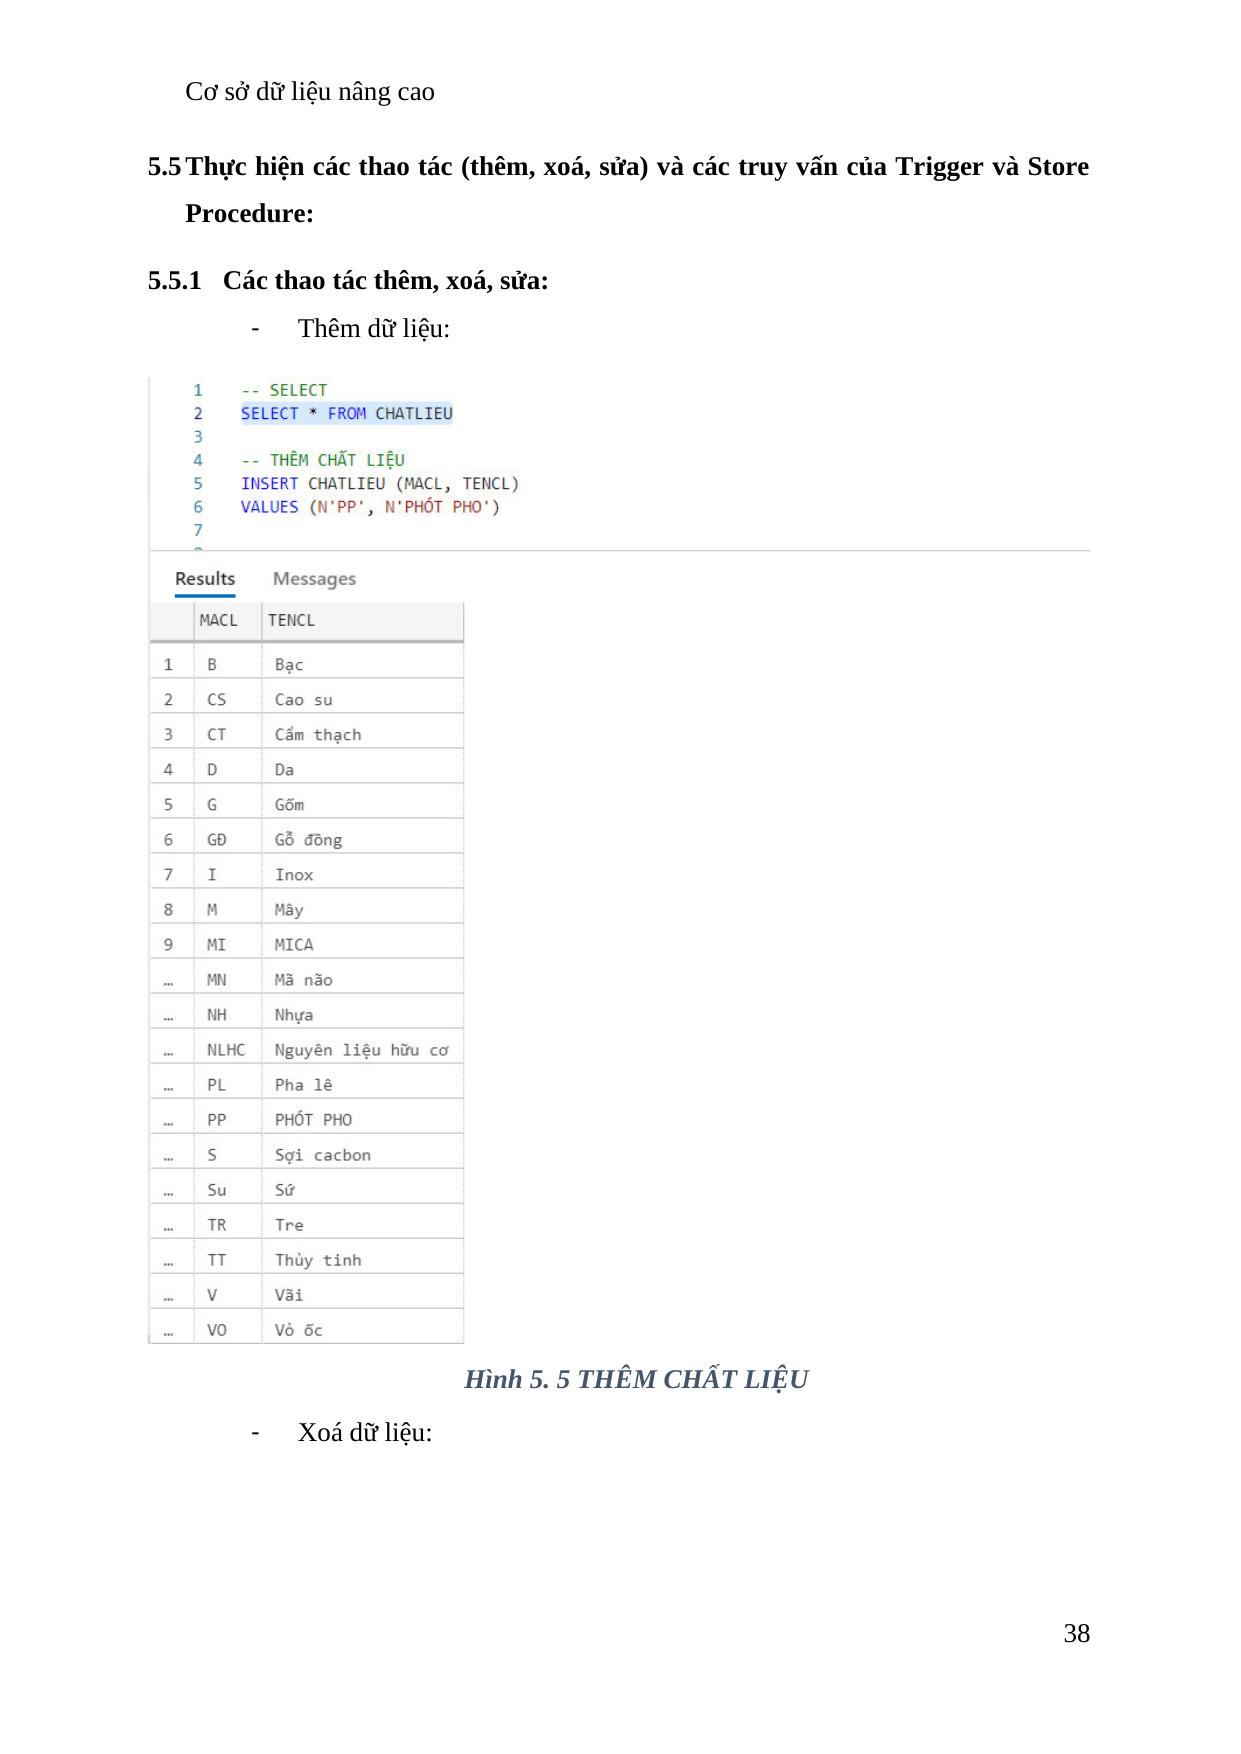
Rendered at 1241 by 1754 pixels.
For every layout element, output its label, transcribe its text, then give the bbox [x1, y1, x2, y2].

subtitle Các thao tác thêm, xoá, sửa: [148, 264, 1090, 295]
list Xoá dữ liệu: [251, 1415, 1090, 1448]
list Thêm dữ liệu: [251, 311, 1090, 344]
picture [147, 377, 1091, 1344]
subtitle Thực hiện các thao tác (thêm, xoá, sửa) và các truy vấn của Trigger và Store Procedure: [148, 150, 1090, 228]
